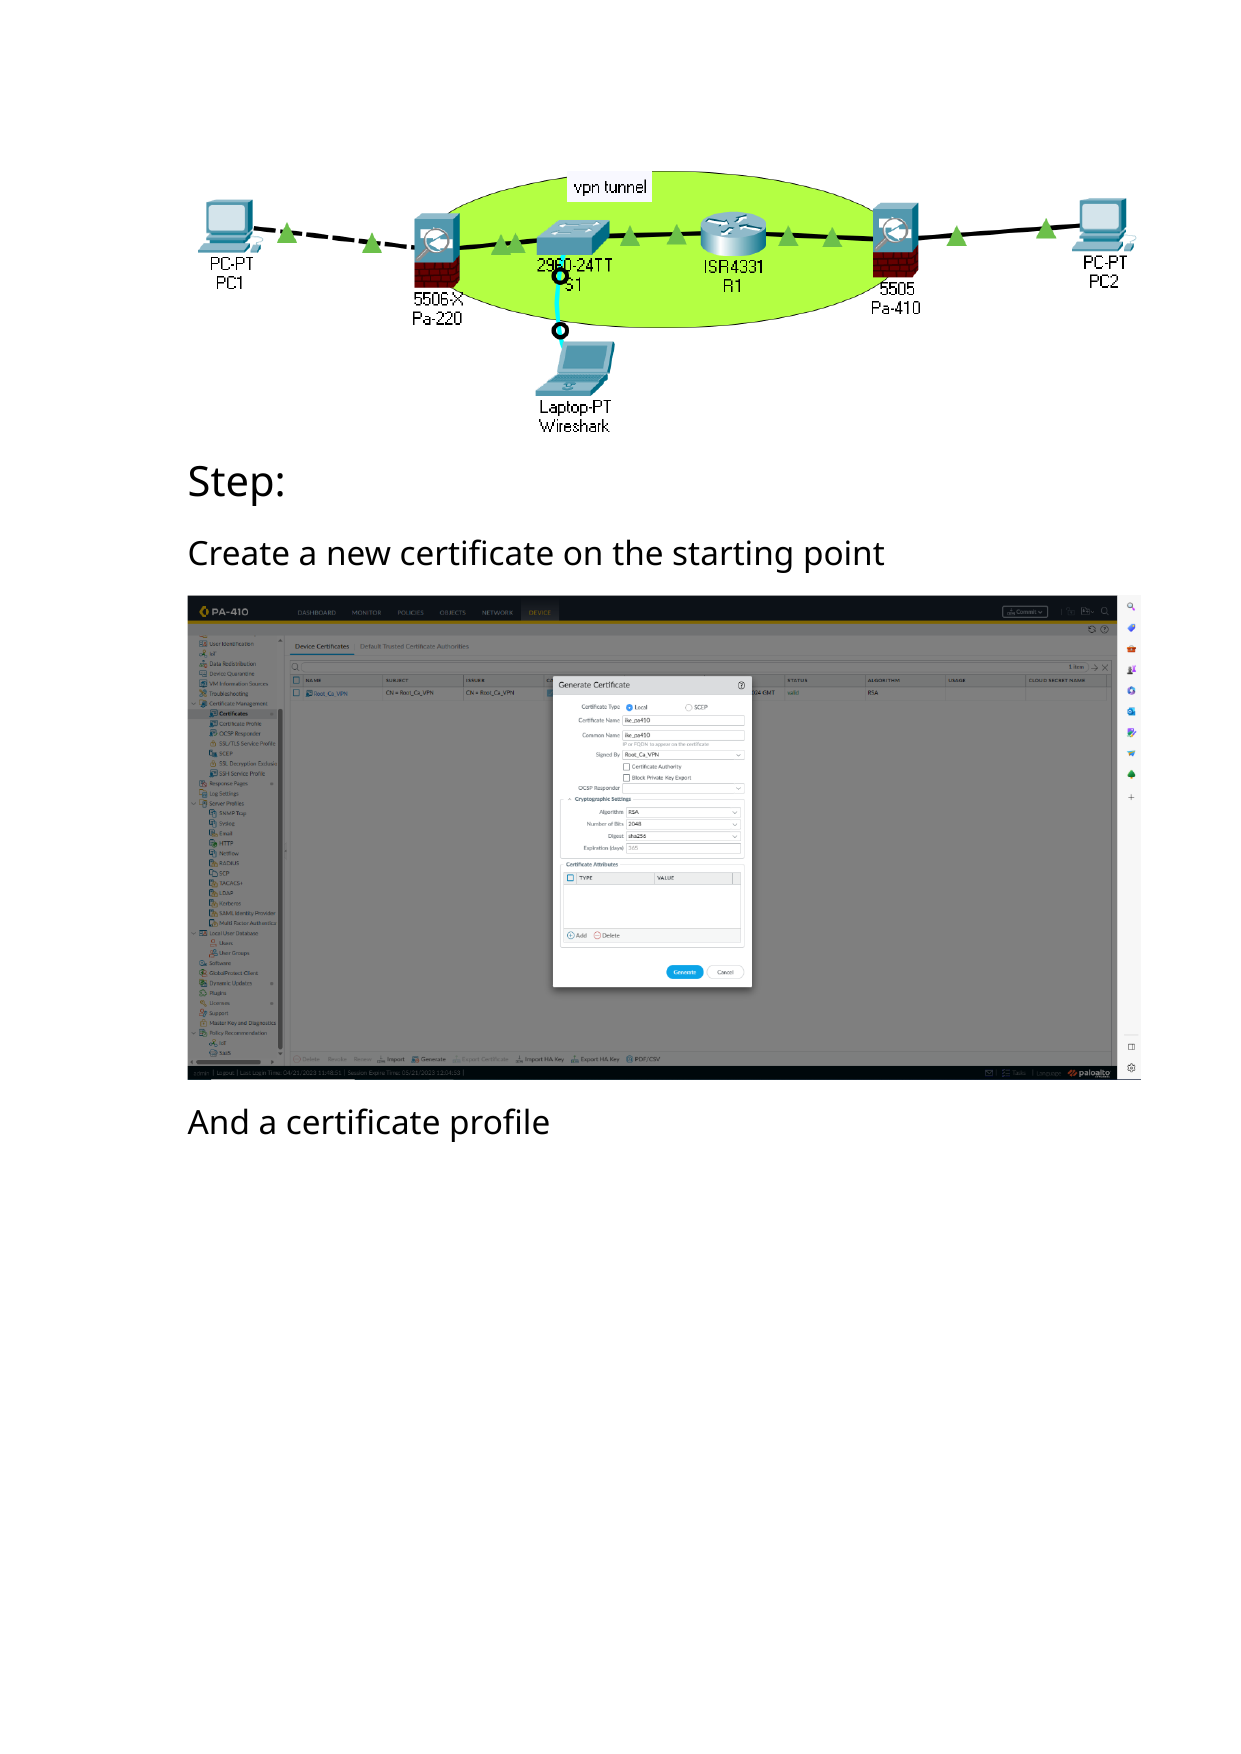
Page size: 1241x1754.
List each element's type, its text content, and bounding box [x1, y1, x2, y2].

picture [187, 595, 1141, 1080]
text Create a new certificate on the starting point [187, 529, 1053, 575]
picture [187, 150, 1163, 448]
text And a certificate profile [187, 1099, 1053, 1144]
text Step: [187, 448, 1053, 508]
